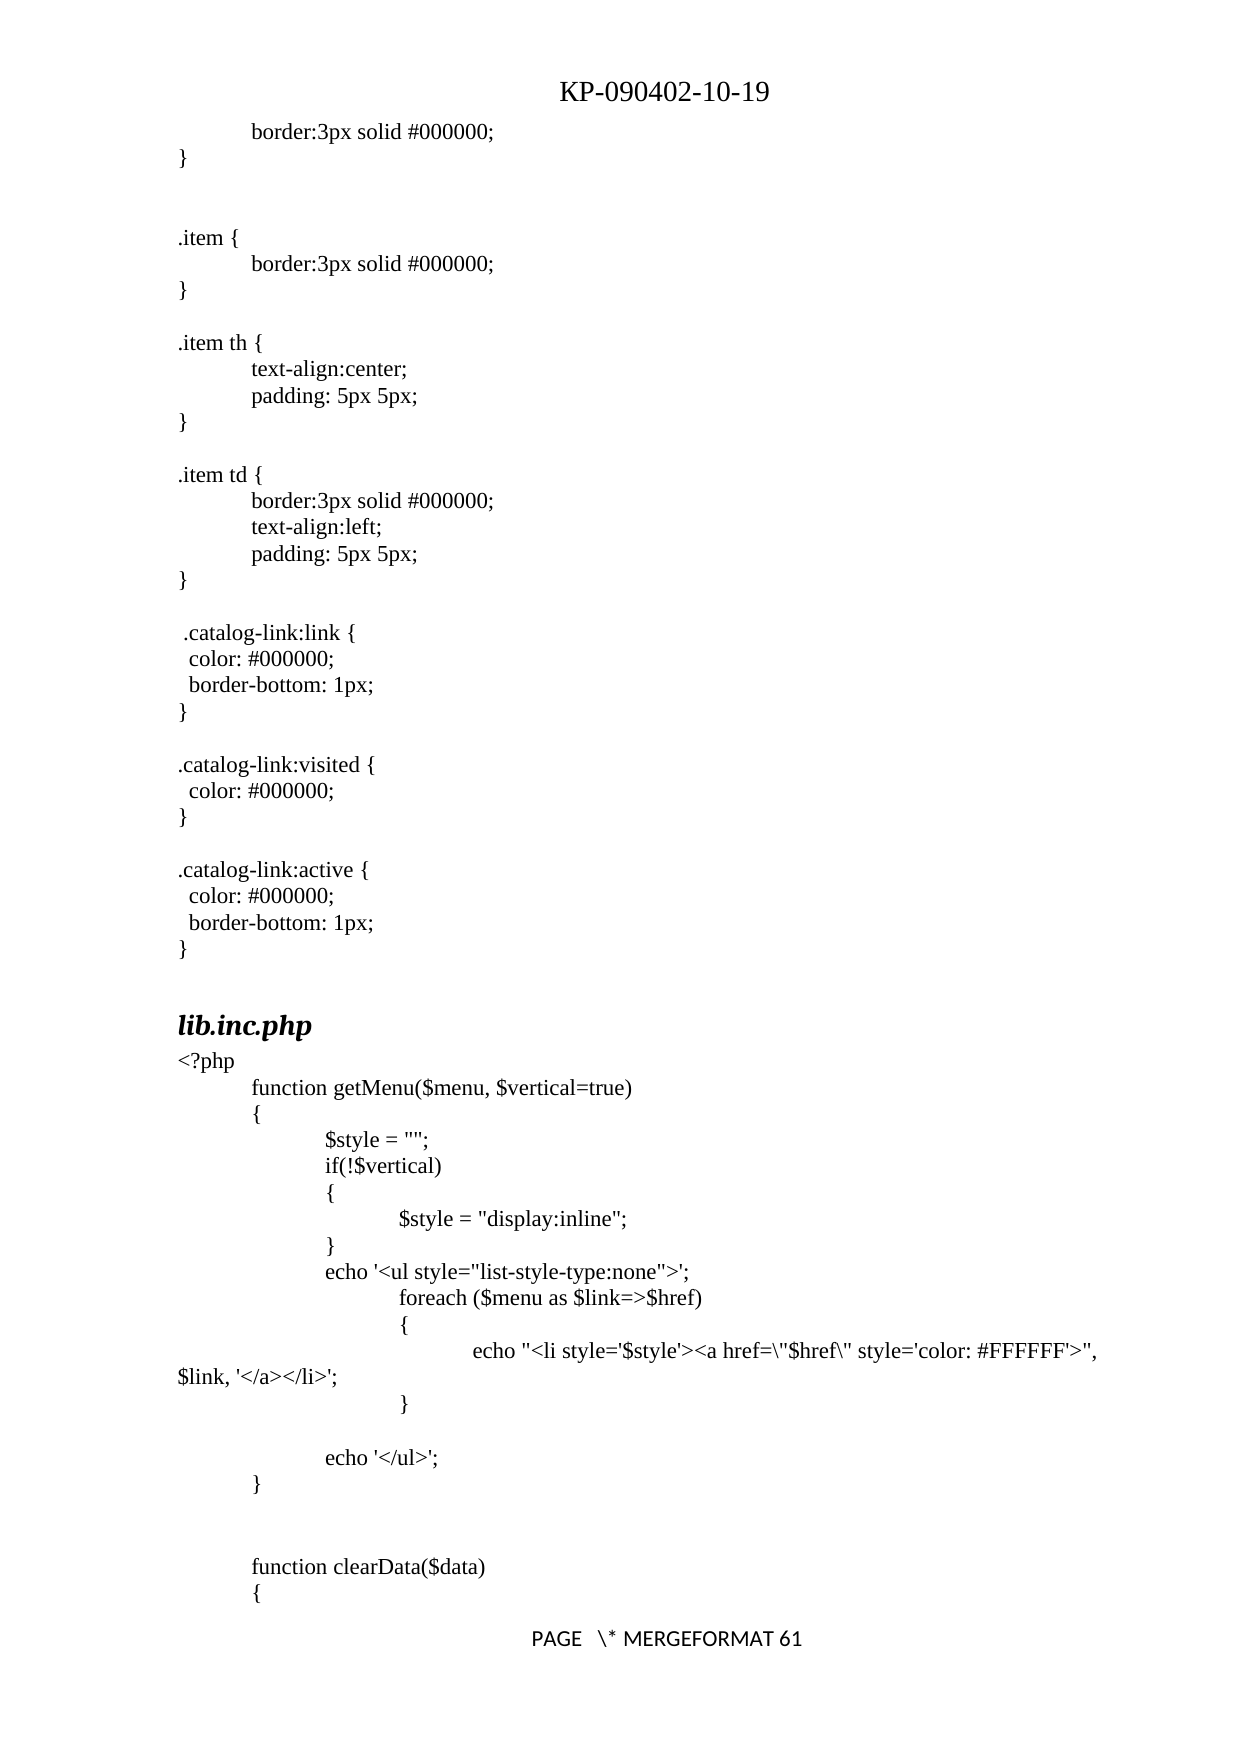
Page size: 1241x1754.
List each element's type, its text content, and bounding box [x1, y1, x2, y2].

text color: #000000; [177, 777, 1152, 803]
text <?php [177, 1047, 1152, 1073]
text foreach ($menu as $link=>$href) [177, 1284, 1152, 1311]
text } [177, 276, 1152, 303]
text { [177, 1579, 1152, 1606]
text echo '</ul>'; [177, 1444, 1152, 1471]
text .item { [177, 223, 1152, 250]
text } [177, 935, 1152, 961]
text text-align:left; [177, 513, 1152, 540]
text function getMenu($menu, $vertical=true) [177, 1073, 1152, 1100]
text { [177, 1179, 1152, 1205]
text .catalog-link:active { [177, 856, 1152, 882]
text border:3px solid #000000; [177, 487, 1152, 513]
text if(!$vertical) [177, 1153, 1152, 1179]
text .catalog-link:visited { [177, 751, 1152, 777]
text { [177, 1311, 1152, 1337]
text text-align:center; [177, 355, 1152, 382]
text color: #000000; [177, 645, 1152, 672]
text $style = "display:inline"; [177, 1205, 1152, 1232]
text function clearData($data) [177, 1553, 1152, 1579]
text } [177, 566, 1152, 592]
text } [177, 1232, 1152, 1258]
subtitle lib.inc.php [177, 1009, 1152, 1042]
text } [177, 803, 1152, 830]
text { [177, 1100, 1152, 1126]
text color: #000000; [177, 882, 1152, 909]
text echo "<li style='$style'><a href=\"$href\" style='color: #FFFFFF'>", $link, '</a></li>'; [177, 1337, 1152, 1390]
text padding: 5px 5px; [177, 382, 1152, 408]
text } [177, 1390, 1152, 1416]
text border:3px solid #000000; [177, 118, 1152, 144]
text .item td { [177, 461, 1152, 487]
text padding: 5px 5px; [177, 540, 1152, 566]
text border:3px solid #000000; [177, 250, 1152, 276]
text border-bottom: 1px; [177, 672, 1152, 698]
text } [177, 144, 1152, 171]
text .item th { [177, 329, 1152, 355]
text echo '<ul style="list-style-type:none">'; [177, 1258, 1152, 1284]
text $style = ""; [177, 1126, 1152, 1153]
text } [177, 408, 1152, 434]
text } [177, 698, 1152, 724]
text } [177, 1471, 1152, 1497]
text .catalog-link:link { [177, 619, 1152, 645]
text border-bottom: 1px; [177, 909, 1152, 935]
